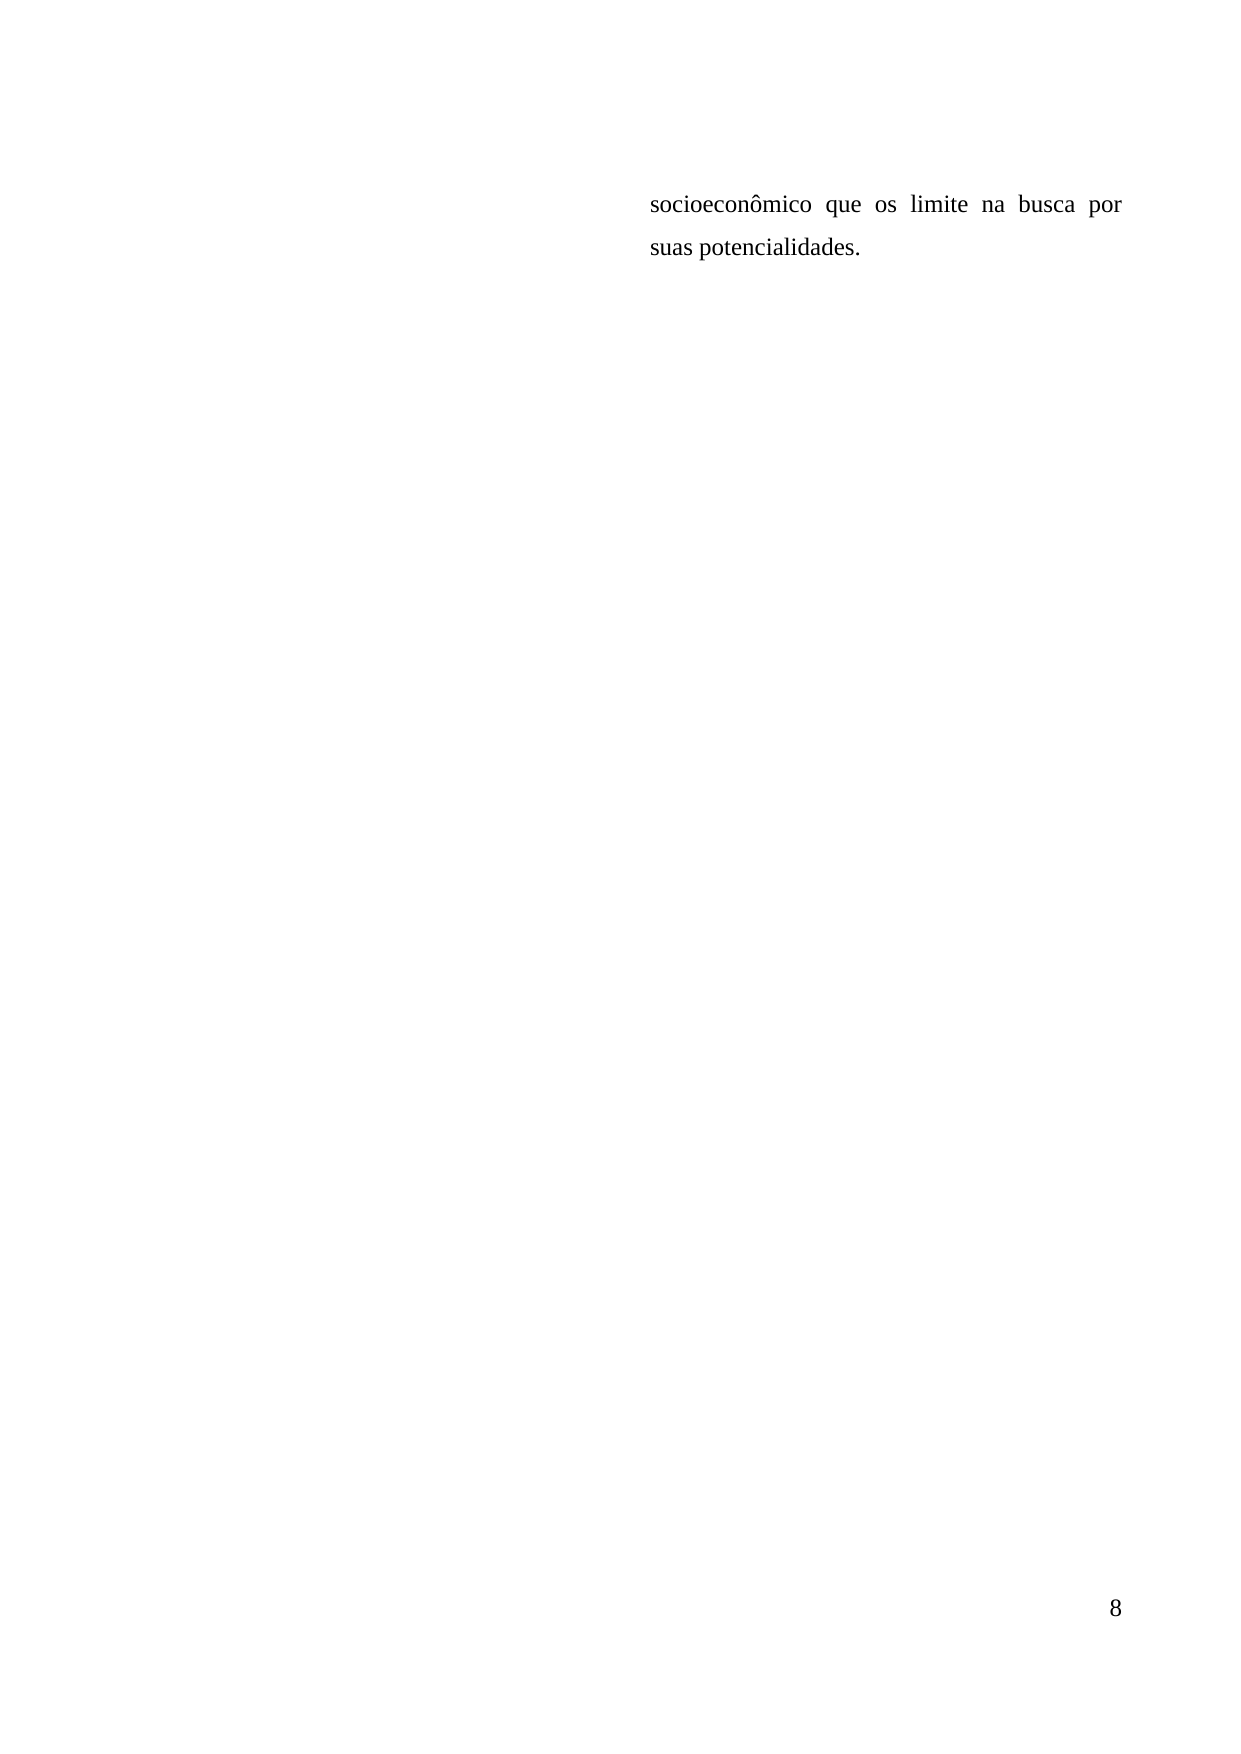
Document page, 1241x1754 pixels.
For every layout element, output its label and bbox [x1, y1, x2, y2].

text [650, 189, 1122, 261]
